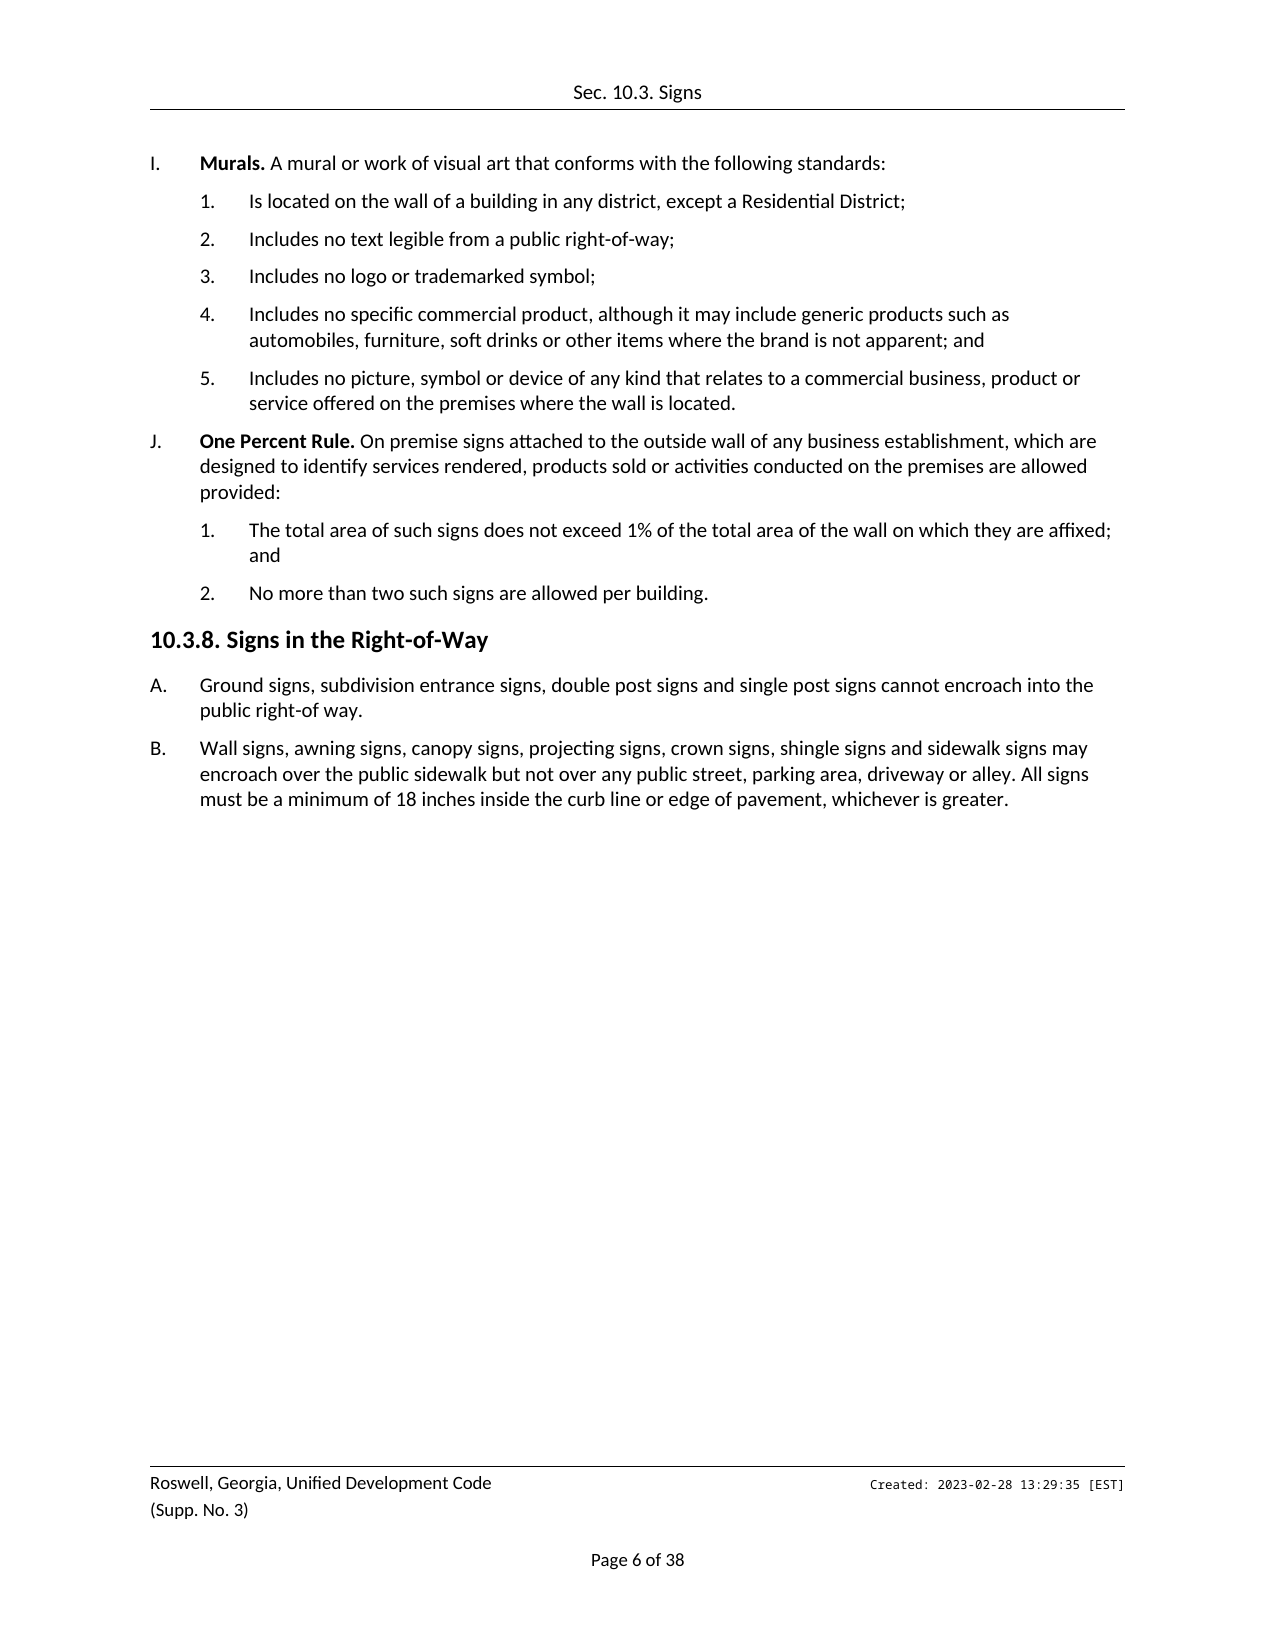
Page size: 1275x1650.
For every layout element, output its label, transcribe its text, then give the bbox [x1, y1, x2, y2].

list 5. Includes no picture, symbol or device of any kind that relates to a commercial business, product or service offered on the premises where the wall is located. [199, 365, 1125, 416]
list 2. Includes no text legible from a public right-of-way; [199, 226, 1125, 251]
list 4. Includes no specific commercial product, although it may include generic products such as automobiles, furniture, soft drinks or other items where the brand is not apparent; and [199, 302, 1125, 352]
list B. Wall signs, awning signs, canopy signs, projecting signs, crown signs, shingle signs and sidewalk signs may encroach over the public sidewalk but not over any public street, parking area, driveway or alley. All signs must be a minimum of 18 inches inside the curb line or edge of pavement, whichever is greater. [150, 735, 1125, 812]
list 1. Is located on the wall of a building in any district, except a Residential District; [199, 188, 1125, 213]
text 10.3.8. Signs in the Right-of-Way [150, 624, 1125, 655]
list J. One Percent Rule. On premise signs attached to the outside wall of any business establishment, which are designed to identify services rendered, products sold or activities conducted on the premises are allowed provided: [150, 428, 1125, 504]
list A. Ground signs, subdivision entrance signs, double post signs and single post signs cannot encroach into the public right-of way. [150, 672, 1125, 723]
list 3. Includes no logo or trademarked symbol; [199, 264, 1125, 289]
list 2. No more than two such signs are allowed per building. [199, 580, 1125, 606]
list I. Murals. A mural or work of visual art that conforms with the following standards: [150, 150, 1125, 175]
list 1. The total area of such signs does not exceed 1% of the total area of the wall on which they are affixed; and [199, 517, 1125, 568]
